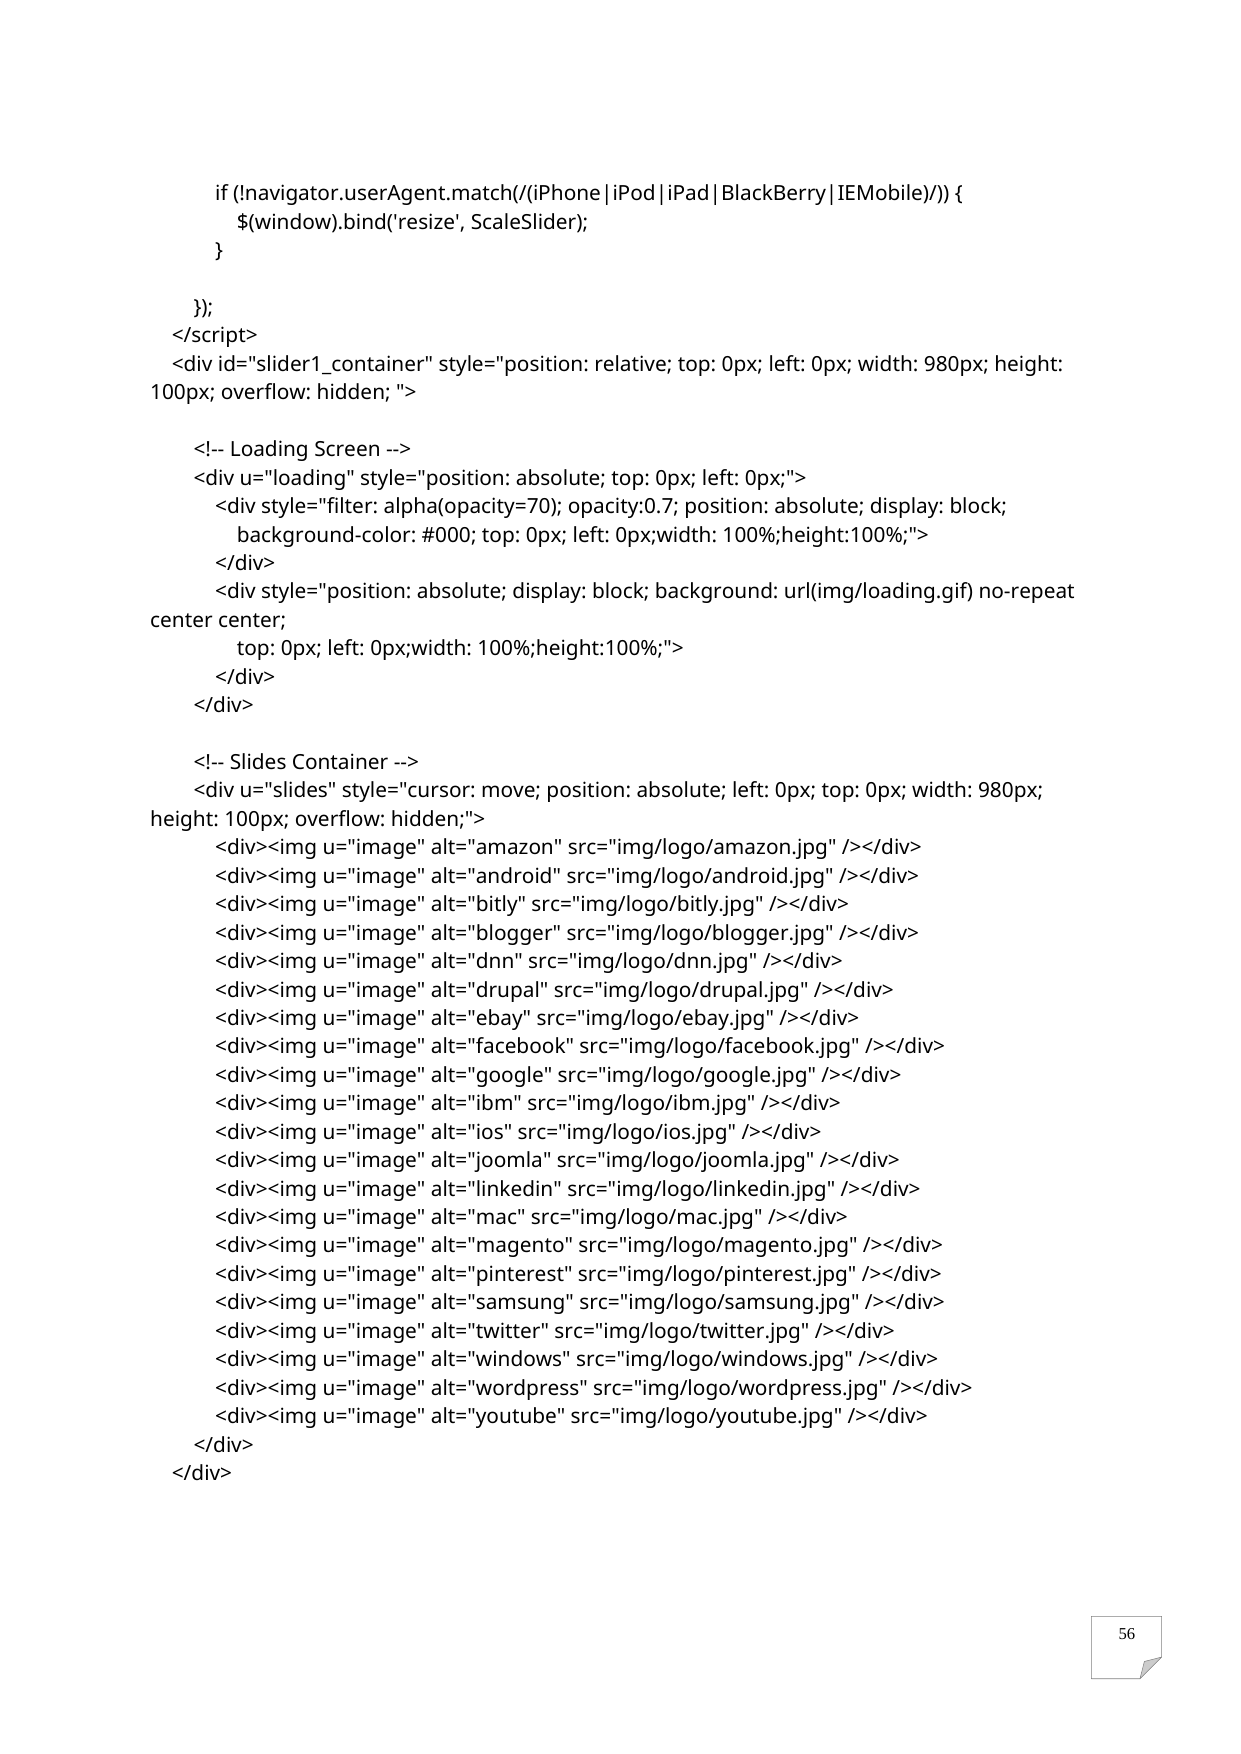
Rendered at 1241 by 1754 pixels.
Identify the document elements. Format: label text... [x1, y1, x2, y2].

text <div><img u="image" alt="magento" src="img/logo/magento.jpg" /></div> [150, 1231, 1090, 1259]
text <div><img u="image" alt="drupal" src="img/logo/drupal.jpg" /></div> [150, 975, 1090, 1003]
text <div id="slider1_container" style="position: relative; top: 0px; left: 0px; width: 980px; height: 100px; overflow: hidden; "> [150, 349, 1090, 406]
text top: 0px; left: 0px;width: 100%;height:100%;"> [150, 633, 1090, 662]
text <div><img u="image" alt="google" src="img/logo/google.jpg" /></div> [150, 1060, 1090, 1088]
text <div style="position: absolute; display: block; background: url(img/loading.gif) no-repeat center center; [150, 577, 1090, 633]
text </div> [150, 1430, 1090, 1458]
text <!-- Slides Container --> [150, 747, 1090, 776]
text if (!navigator.userAgent.match(/(iPhone|iPod|iPad|BlackBerry|IEMobile)/)) { [150, 178, 1090, 207]
text <div><img u="image" alt="samsung" src="img/logo/samsung.jpg" /></div> [150, 1287, 1090, 1316]
text </div> [150, 662, 1090, 690]
text <div u="slides" style="cursor: move; position: absolute; left: 0px; top: 0px; width: 980px; height: 100px; overflow: hidden;"> [150, 776, 1090, 832]
text <div><img u="image" alt="android" src="img/logo/android.jpg" /></div> [150, 861, 1090, 889]
text </script> [150, 321, 1090, 349]
text <div style="filter: alpha(opacity=70); opacity:0.7; position: absolute; display: block; [150, 491, 1090, 520]
text <div><img u="image" alt="blogger" src="img/logo/blogger.jpg" /></div> [150, 918, 1090, 946]
text <div><img u="image" alt="dnn" src="img/logo/dnn.jpg" /></div> [150, 946, 1090, 975]
text <div u="loading" style="position: absolute; top: 0px; left: 0px;"> [150, 463, 1090, 491]
text <div><img u="image" alt="twitter" src="img/logo/twitter.jpg" /></div> [150, 1316, 1090, 1344]
text <div><img u="image" alt="pinterest" src="img/logo/pinterest.jpg" /></div> [150, 1259, 1090, 1287]
text <div><img u="image" alt="mac" src="img/logo/mac.jpg" /></div> [150, 1202, 1090, 1231]
text <div><img u="image" alt="ios" src="img/logo/ios.jpg" /></div> [150, 1117, 1090, 1145]
text </div> [150, 548, 1090, 577]
text <div><img u="image" alt="windows" src="img/logo/windows.jpg" /></div> [150, 1344, 1090, 1373]
text <div><img u="image" alt="wordpress" src="img/logo/wordpress.jpg" /></div> [150, 1373, 1090, 1401]
text </div> [150, 1458, 1090, 1487]
text } [150, 235, 1090, 264]
text <div><img u="image" alt="joomla" src="img/logo/joomla.jpg" /></div> [150, 1145, 1090, 1174]
text <!-- Loading Screen --> [150, 434, 1090, 463]
text }); [150, 292, 1090, 321]
text <div><img u="image" alt="amazon" src="img/logo/amazon.jpg" /></div> [150, 832, 1090, 861]
text <div><img u="image" alt="bitly" src="img/logo/bitly.jpg" /></div> [150, 889, 1090, 918]
text <div><img u="image" alt="facebook" src="img/logo/facebook.jpg" /></div> [150, 1032, 1090, 1060]
text <div><img u="image" alt="linkedin" src="img/logo/linkedin.jpg" /></div> [150, 1174, 1090, 1202]
text <div><img u="image" alt="youtube" src="img/logo/youtube.jpg" /></div> [150, 1401, 1090, 1430]
text </div> [150, 690, 1090, 719]
text background-color: #000; top: 0px; left: 0px;width: 100%;height:100%;"> [150, 520, 1090, 548]
text <div><img u="image" alt="ebay" src="img/logo/ebay.jpg" /></div> [150, 1003, 1090, 1032]
text <div><img u="image" alt="ibm" src="img/logo/ibm.jpg" /></div> [150, 1088, 1090, 1117]
text $(window).bind('resize', ScaleSlider); [150, 207, 1090, 235]
